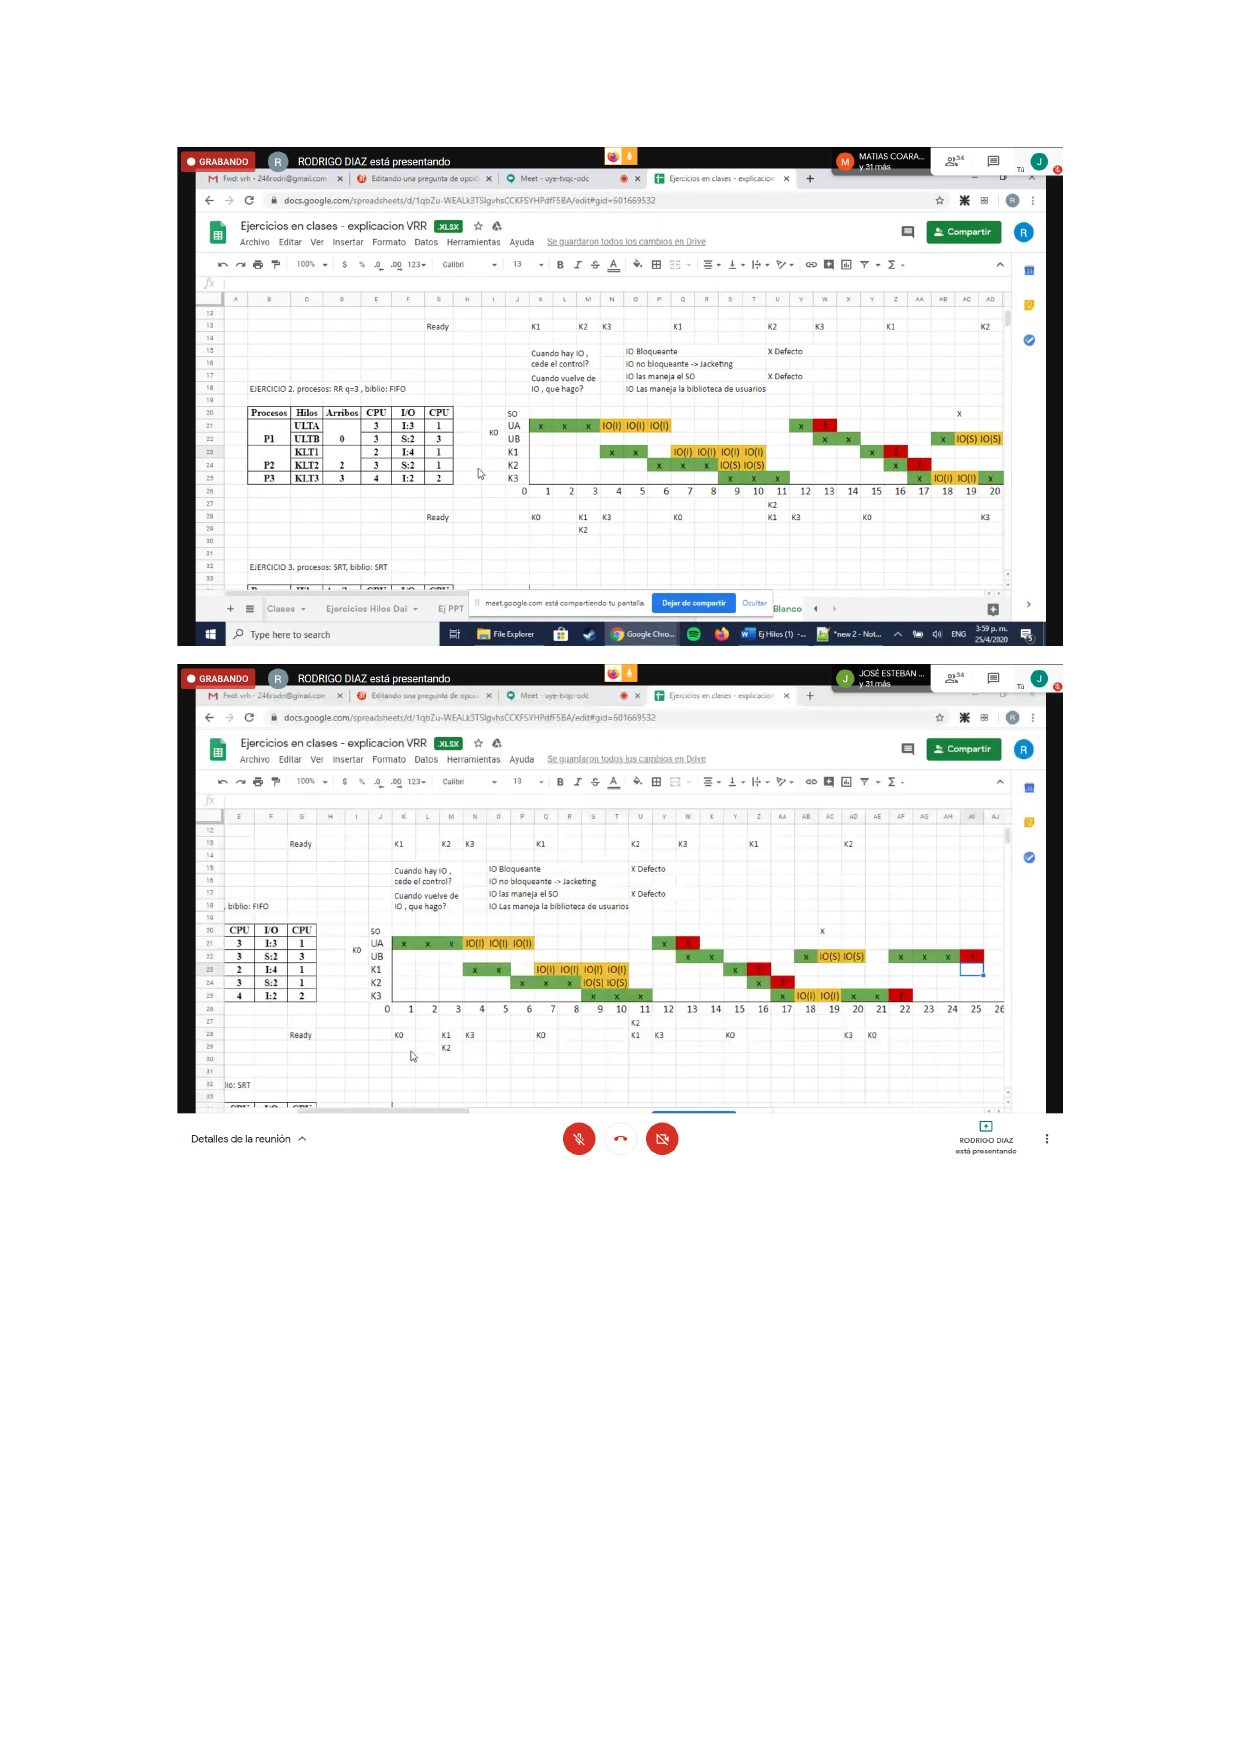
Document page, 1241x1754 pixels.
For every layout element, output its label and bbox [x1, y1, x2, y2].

picture [177, 147, 1063, 646]
picture [177, 664, 1063, 1164]
